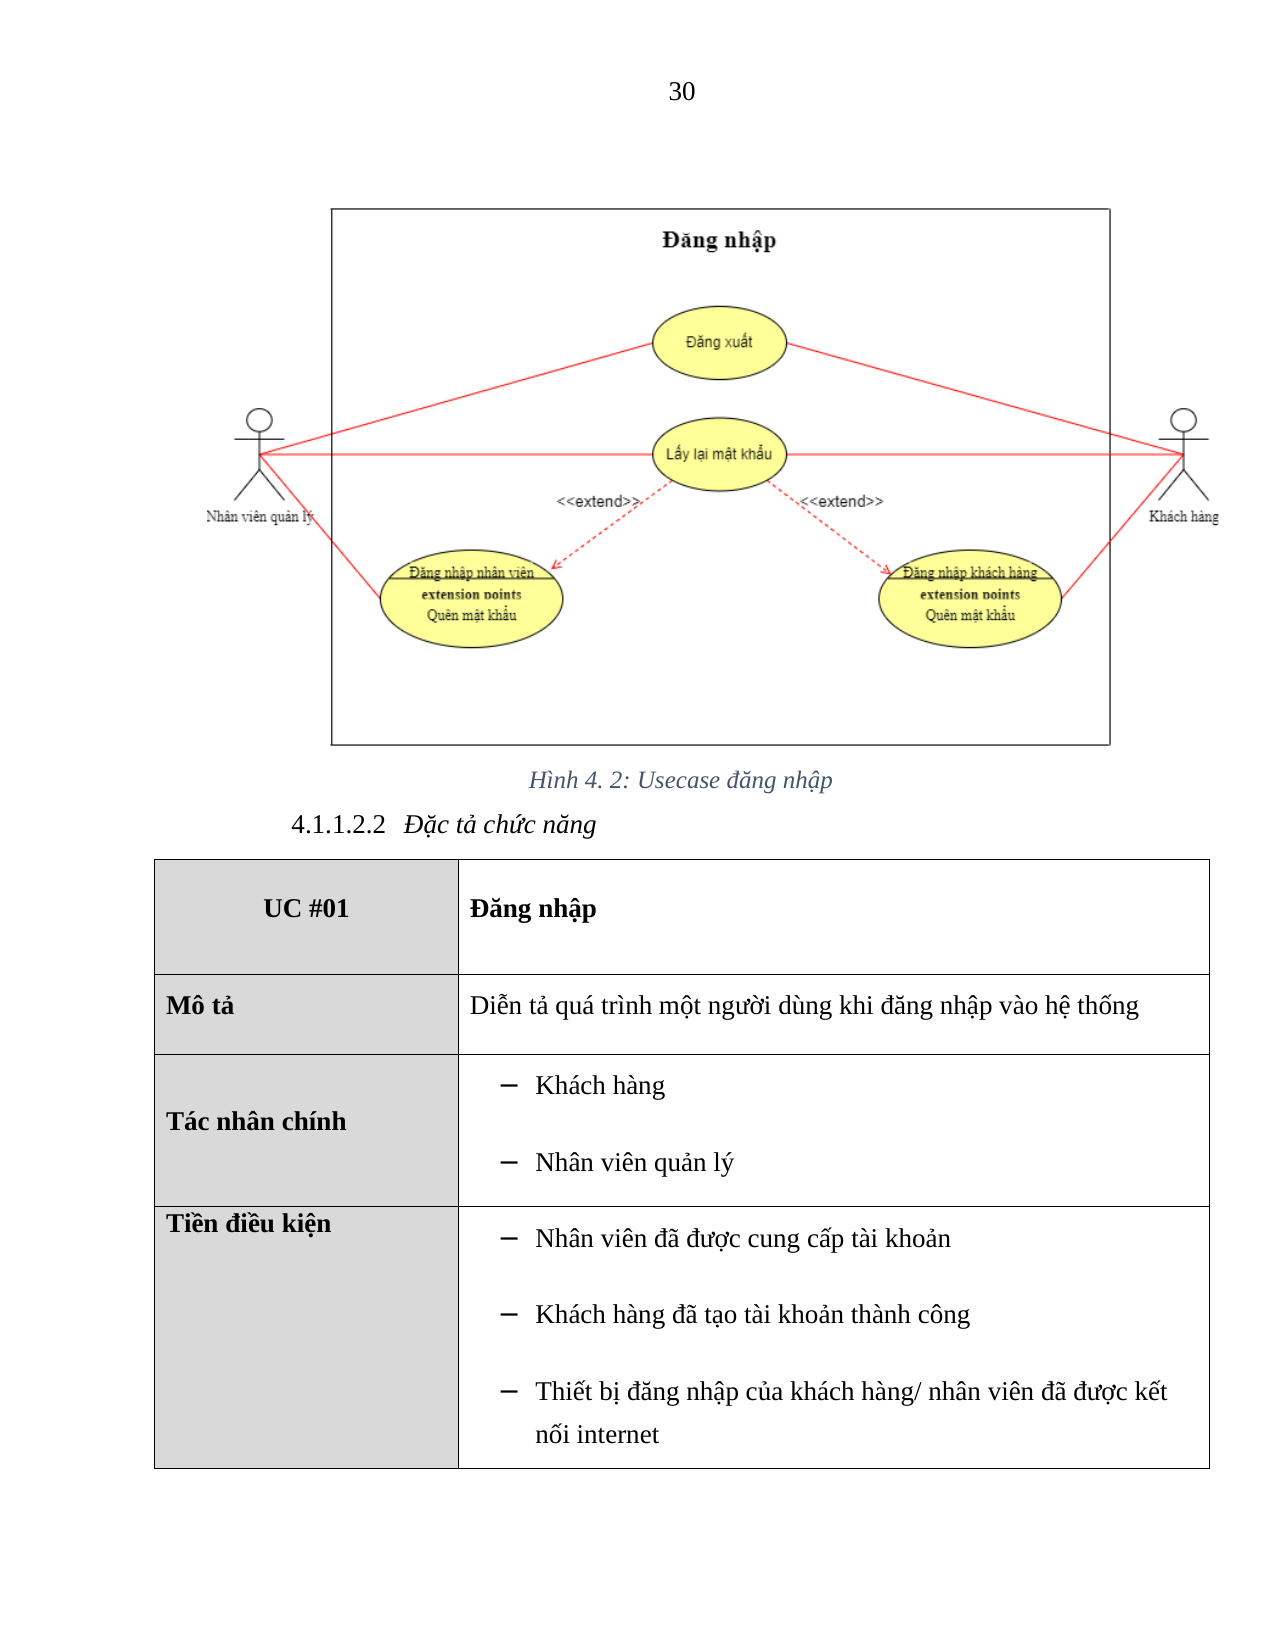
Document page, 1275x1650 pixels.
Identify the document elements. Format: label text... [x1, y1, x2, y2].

text Hình 4. 2: Usecase đăng nhập [207, 765, 1157, 794]
table_cell Tiền điều kiện [155, 1207, 458, 1468]
table_cell Diễn tả quá trình một người dùng khi đăng nhập vào hệ thống [459, 975, 1209, 1054]
picture [206, 206, 1219, 747]
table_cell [459, 1207, 1209, 1468]
list Đặc tả chức năng [291, 808, 1157, 839]
table_header Đăng nhập [459, 860, 1209, 974]
table_header UC #01 [155, 860, 458, 974]
table_cell Khách hàng Nhân viên quản lý [459, 1055, 1209, 1206]
table_cell Tác nhân chính [155, 1055, 458, 1206]
table_cell Mô tả [155, 975, 458, 1054]
